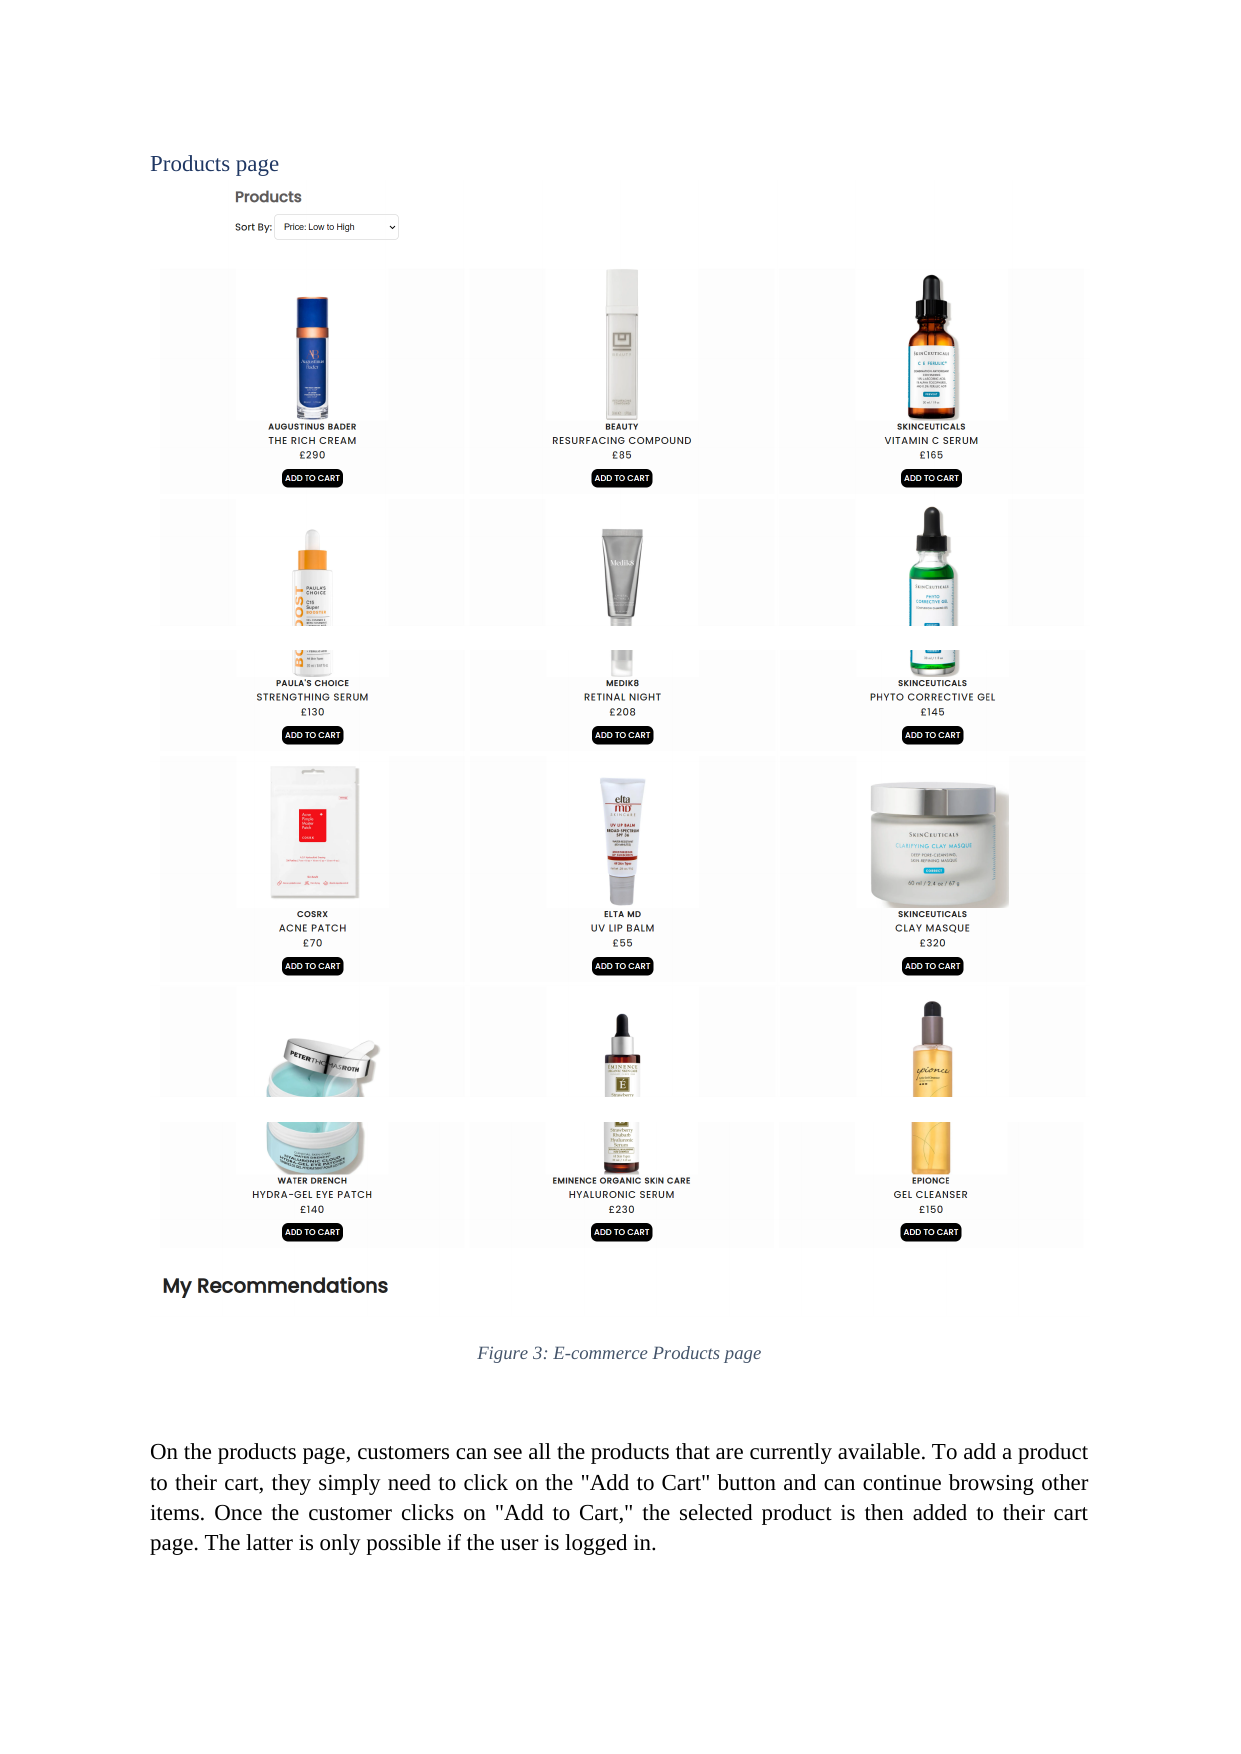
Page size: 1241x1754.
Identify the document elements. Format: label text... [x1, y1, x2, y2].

picture [150, 650, 1091, 1097]
subtitle Products page [150, 150, 1090, 176]
picture [150, 180, 1091, 626]
text On the products page, customers can see all the products that are currently available. To add a product to their cart, they simply need to click on the "Add to Cart" button and can continue browsing other items. Once the customer clicks on "Add to Cart," the selected product is then added to their cart page. The latter is only possible if the user is logged in. [150, 1438, 1090, 1555]
picture [150, 1122, 1091, 1317]
text Figure 3: E-commerce Products page [150, 1342, 1090, 1363]
